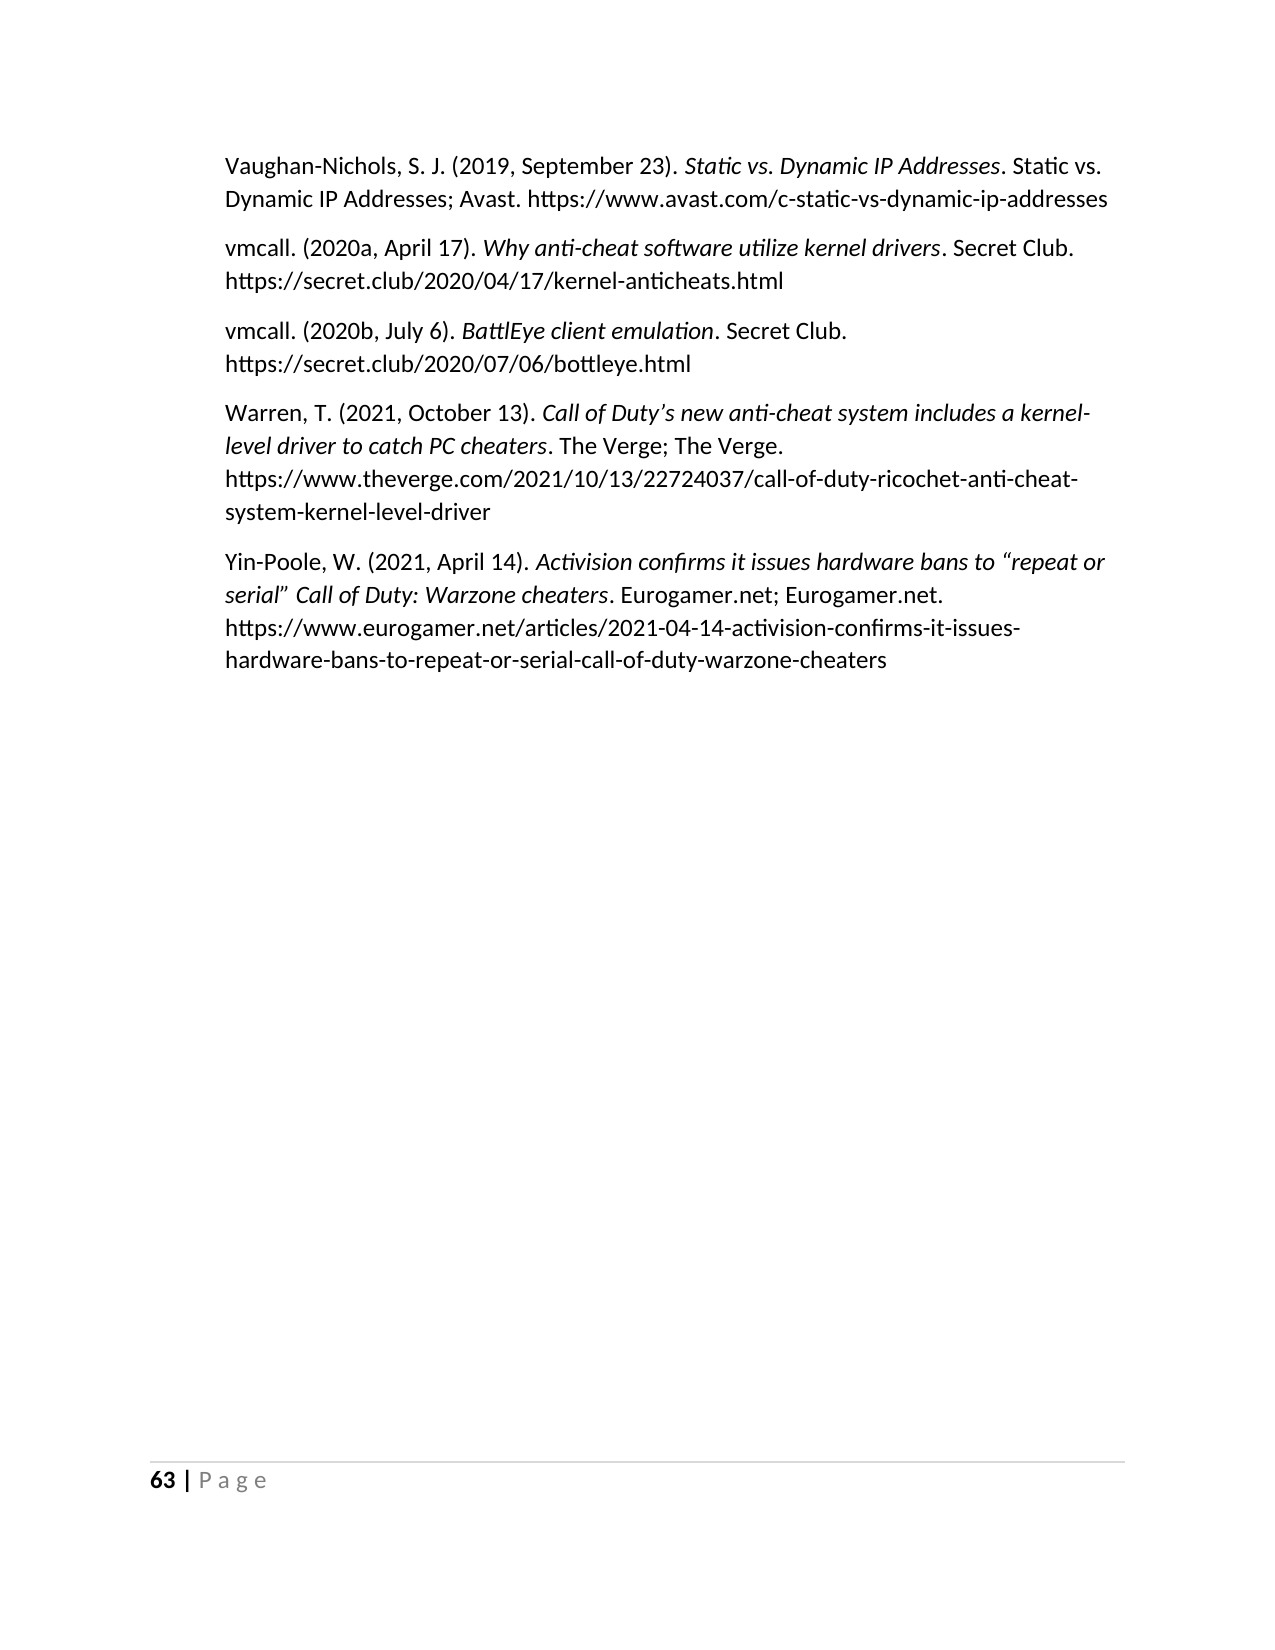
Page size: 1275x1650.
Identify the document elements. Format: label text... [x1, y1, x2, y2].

text Vaughan-Nichols, S. J. (2019, September 23). Static vs. Dynamic IP Addresses. Static vs. Dynamic IP Addresses; Avast. https://www.avast.com/c-static-vs-dynamic-ip-addresses [225, 150, 1125, 213]
text Yin-Poole, W. (2021, April 14). Activision confirms it issues hardware bans to “repeat or serial” Call of Duty: Warzone cheaters. Eurogamer.net; Eurogamer.net. https://www.eurogamer.net/articles/2021-04-14-activision-confirms-it-issues-hardware-bans-to-repeat-or-serial-call-of-duty-warzone-cheaters [225, 546, 1125, 675]
text Warren, T. (2021, October 13). Call of Duty’s new anti-cheat system includes a kernel-level driver to catch PC cheaters. The Verge; The Verge. https://www.theverge.com/2021/10/13/22724037/call-of-duty-ricochet-anti-cheat-system-kernel-level-driver [225, 397, 1125, 527]
text vmcall. (2020a, April 17). Why anti-cheat software utilize kernel drivers. Secret Club. https://secret.club/2020/04/17/kernel-anticheats.html [225, 232, 1125, 296]
text vmcall. (2020b, July 6). BattlEye client emulation. Secret Club. https://secret.club/2020/07/06/bottleye.html [225, 315, 1125, 378]
